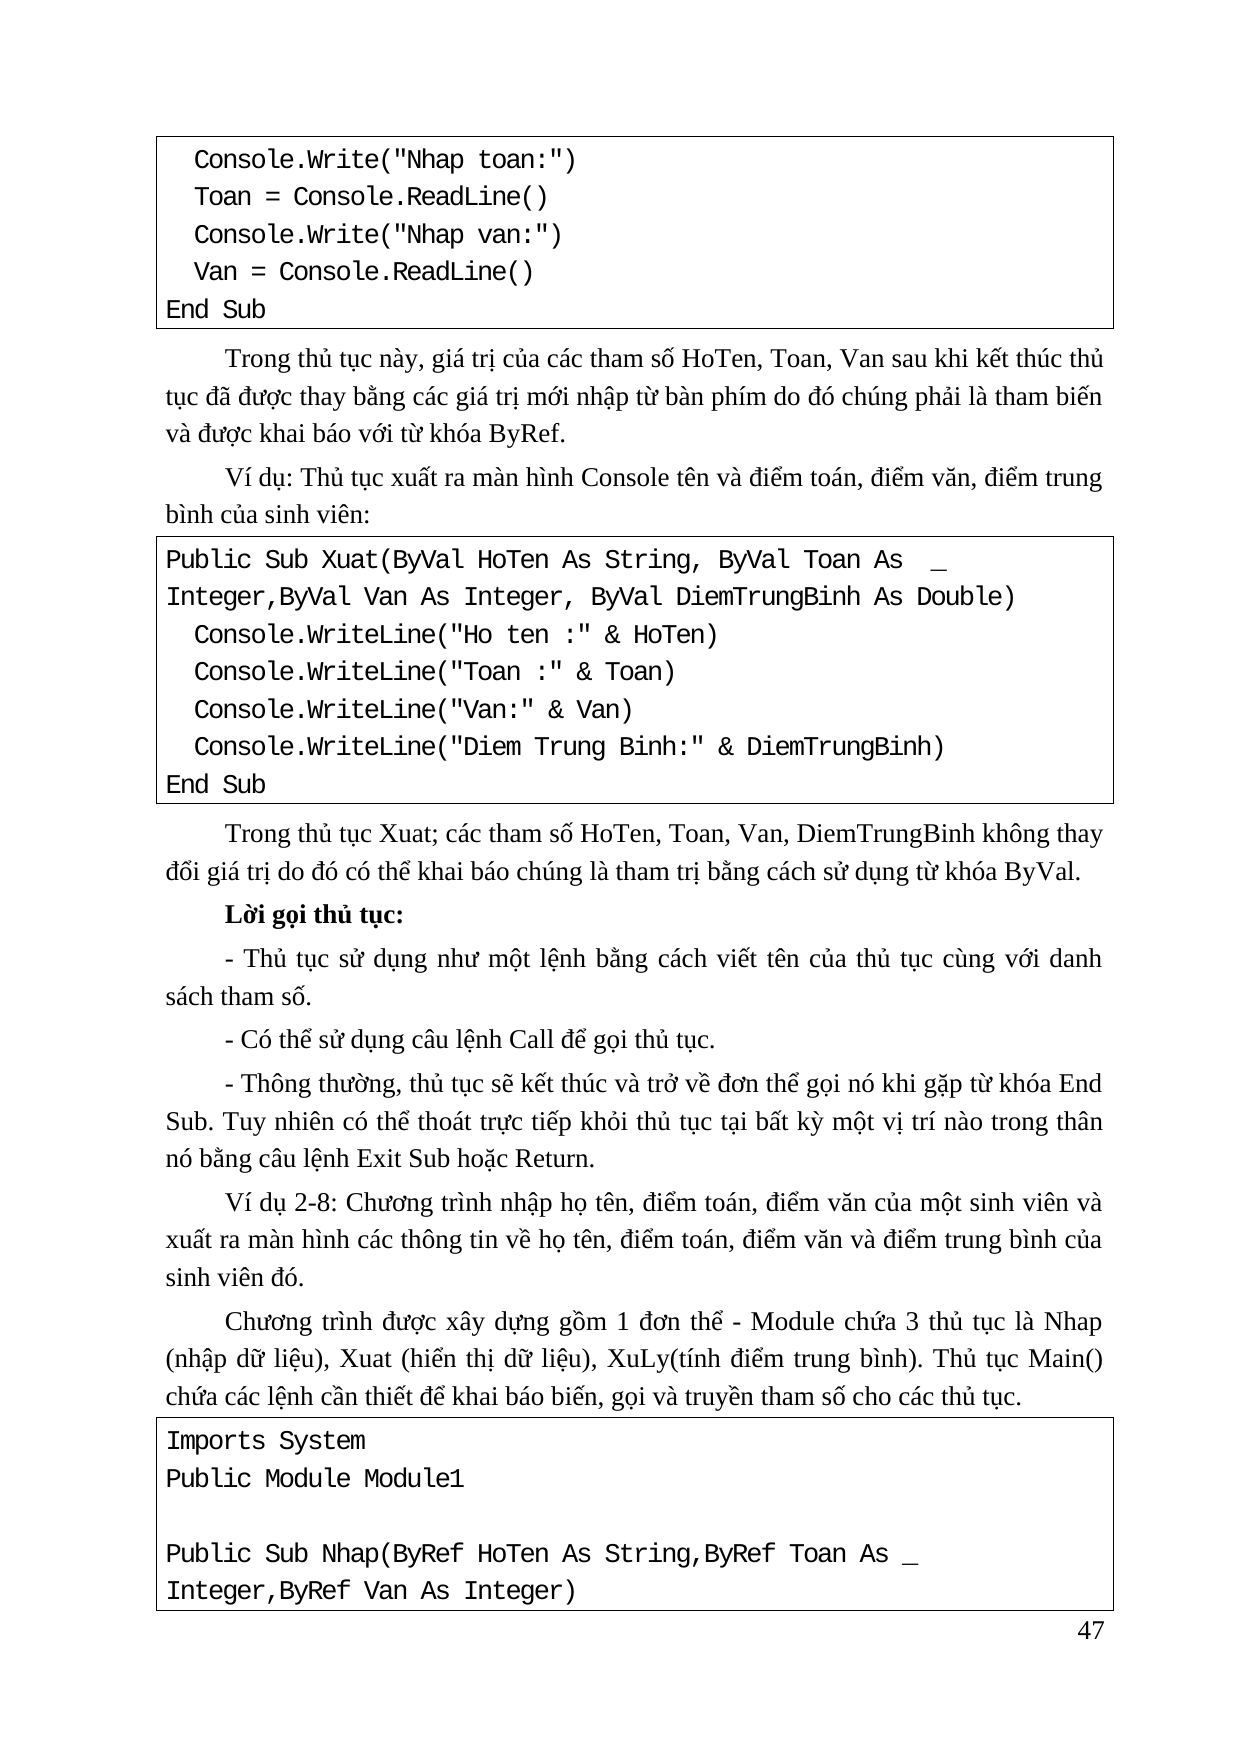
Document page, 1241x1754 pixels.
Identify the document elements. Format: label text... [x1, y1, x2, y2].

text Imports System [157, 1418, 1113, 1458]
text Console.WriteLine("Diem Trung Binh:" & DiemTrungBinh) [165, 726, 1104, 761]
text - Thông thường, thủ tục sẽ kết thúc và trở về đơn thể gọi nó khi gặp từ khóa End Sub. Tuy nhiên có thể thoát trực tiếp khỏi thủ tục tại bất kỳ một vị trí nào trong thân nó bằng câu lệnh Exit Sub hoặc Return. [165, 1061, 1104, 1173]
text Console.WriteLine("Van:" & Van) [165, 689, 1104, 726]
text Ví dụ 2-8: Chương trình nhập họ tên, điểm toán, điểm văn của một sinh viên và xuất ra màn hình các thông tin về họ tên, điểm toán, điểm văn và điểm trung bình của sinh viên đó. [165, 1179, 1104, 1292]
text Integer,ByRef Van As Integer) [157, 1567, 1113, 1610]
text Lời gọi thủ tục: [165, 892, 1104, 929]
text Trong thủ tục này, giá trị của các tham số HoTen, Toan, Van sau khi kết thúc thủ tục đã được thay bằng các giá trị mới nhập từ bàn phím do đó chúng phải là tham biến và được khai báo với từ khóa ByRef. [165, 336, 1104, 448]
text End Sub [157, 761, 1113, 803]
text - Thủ tục sử dụng như một lệnh bằng cách viết tên của thủ tục cùng với danh sách tham số. [165, 936, 1104, 1011]
text Ví dụ: Thủ tục xuất ra màn hình Console tên và điểm toán, điểm văn, điểm trung bình của sinh viên: [165, 454, 1104, 529]
text Van = Console.ReadLine() [165, 251, 1104, 286]
text Toan = Console.ReadLine() [165, 176, 1104, 214]
text Public Module Module1 [165, 1458, 1104, 1495]
text Console.Write("Nhap van:") [165, 214, 1104, 251]
text Integer,ByVal Van As Integer, ByVal DiemTrungBinh As Double) [165, 576, 1104, 614]
text Console.WriteLine("Ho ten :" & HoTen) [165, 614, 1104, 651]
text - Có thể sử dụng câu lệnh Call để gọi thủ tục. [165, 1017, 1104, 1054]
text Console.Write("Nhap toan:") [157, 137, 1113, 176]
text End Sub [157, 286, 1113, 328]
text Console.WriteLine("Toan :" & Toan) [165, 651, 1104, 689]
text Public Sub Xuat(ByVal HoTen As String, ByVal Toan As _ [157, 537, 1113, 576]
text Public Sub Nhap(ByRef HoTen As String,ByRef Toan As _ [165, 1533, 1104, 1567]
text Chương trình được xây dựng gồm 1 đơn thể - Module chứa 3 thủ tục là Nhap (nhập dữ liệu), Xuat (hiển thị dữ liệu), XuLy(tính điểm trung bình). Thủ tục Main() chứa các lệnh cần thiết để khai báo biến, gọi và truyền tham số cho các thủ tục. [165, 1298, 1104, 1411]
text Trong thủ tục Xuat; các tham số HoTen, Toan, Van, DiemTrungBinh không thay đổi giá trị do đó có thể khai báo chúng là tham trị bằng cách sử dụng từ khóa ByVal. [165, 811, 1104, 886]
